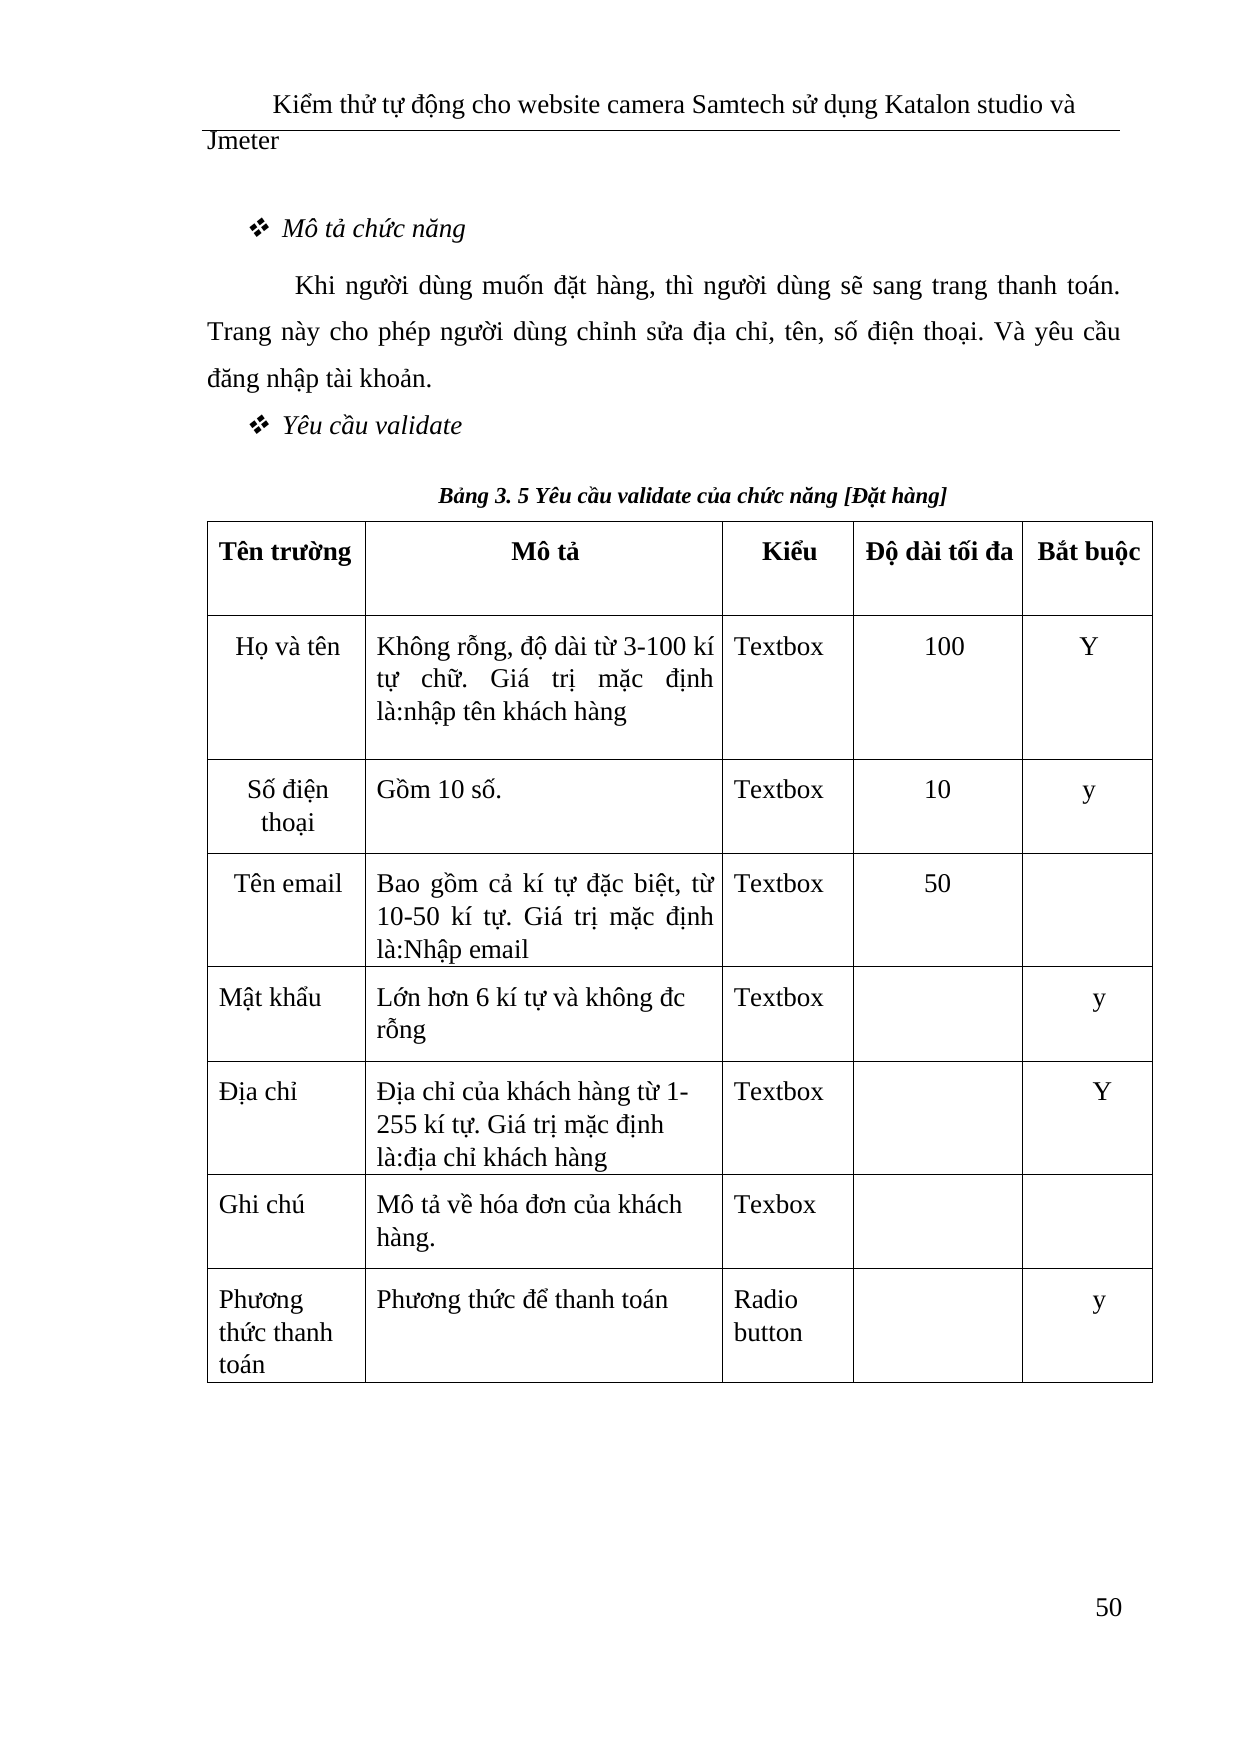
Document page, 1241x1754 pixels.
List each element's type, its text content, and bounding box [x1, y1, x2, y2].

table_cell Lớn hơn 6 kí tự và không đc rỗng [366, 967, 722, 1061]
table_cell 10 [854, 760, 1022, 853]
table_cell Radio button [723, 1269, 853, 1382]
table_cell Ghi chú [208, 1175, 365, 1268]
table_cell y [1023, 967, 1152, 1061]
table_cell Textbox [723, 1062, 853, 1174]
table_cell Địa chỉ [208, 1062, 365, 1174]
table_cell Phương thức thanh toán [208, 1269, 365, 1382]
table_cell Mật khẩu [208, 967, 365, 1061]
table_cell Texbox [723, 1175, 853, 1268]
table_cell Tên email [208, 854, 365, 966]
table_cell Y [1023, 1062, 1152, 1174]
table_cell 50 [854, 854, 1022, 966]
table_cell [1023, 854, 1152, 966]
table_cell Số điện thoại [208, 760, 365, 853]
table_cell Textbox [723, 967, 853, 1061]
table_cell Không rỗng, độ dài từ 3-100 kí tự chữ. Giá trị mặc định là:nhập tên khách hàng [366, 616, 722, 758]
table_cell [854, 1269, 1022, 1382]
table_cell Textbox [723, 760, 853, 853]
table_header Bắt buộc [1023, 522, 1152, 615]
table_cell y [1023, 760, 1152, 853]
table_cell Phương thức để thanh toán [366, 1269, 722, 1382]
table_cell [854, 967, 1022, 1061]
list Yêu cầu validate [244, 409, 1122, 440]
table_cell Mô tả về hóa đơn của khách hàng. [366, 1175, 722, 1268]
table_cell Textbox [723, 854, 853, 966]
text Bảng 3. 5 Yêu cầu validate của chức năng [Đặt hàng] [207, 482, 1122, 508]
table_cell [854, 1175, 1022, 1268]
table_header Tên trường [208, 522, 365, 615]
table_cell Địa chỉ của khách hàng từ 1-255 kí tự. Giá trị mặc định là:địa chỉ khách hàng [366, 1062, 722, 1174]
table_cell Gồm 10 số. [366, 760, 722, 853]
table_cell [1023, 1175, 1152, 1268]
table_cell Họ và tên [208, 616, 365, 758]
table_header Độ dài tối đa [854, 522, 1022, 615]
table_cell [854, 1062, 1022, 1174]
list Mô tả chức năng [244, 212, 1122, 243]
text Khi người dùng muốn đặt hàng, thì người dùng sẽ sang trang thanh toán. Trang này cho phép người dùng chỉnh sửa địa chỉ, tên, số điện thoại. Và yêu cầu đăng nhập tài khoản. [207, 269, 1122, 393]
table_cell Bao gồm cả kí tự đặc biệt, từ 10-50 kí tự. Giá trị mặc định là:Nhập email [366, 854, 722, 966]
table_header Mô tả [366, 522, 722, 615]
table_cell Textbox [723, 616, 853, 758]
table_cell Y [1023, 616, 1152, 758]
table_header Kiểu [723, 522, 853, 615]
table_cell 100 [854, 616, 1022, 758]
table_cell y [1023, 1269, 1152, 1382]
